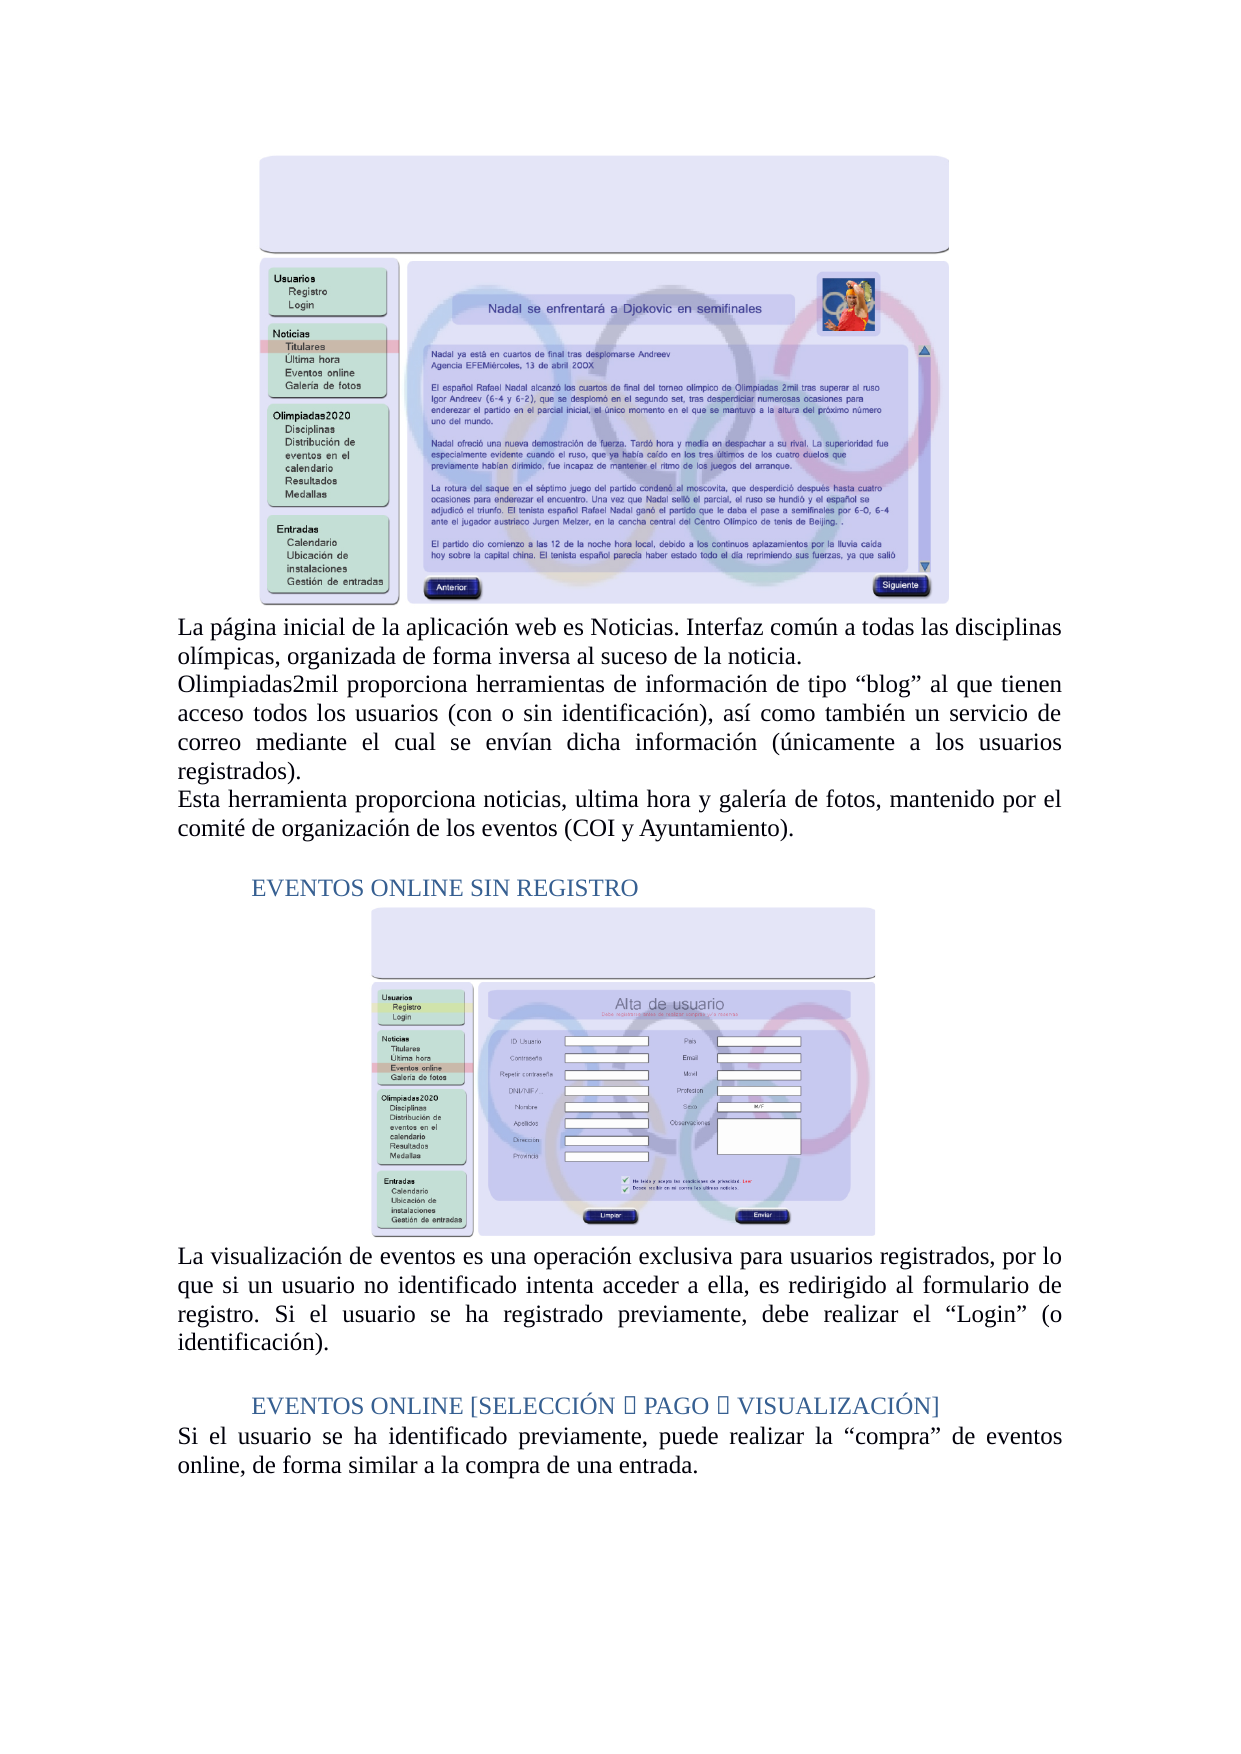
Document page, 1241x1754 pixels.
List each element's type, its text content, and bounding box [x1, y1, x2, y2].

text Esta herramienta proporciona noticias, ultima hora y galería de fotos, mantenido por el comité de organización de los eventos (COI y Ayuntamiento). [177, 784, 1063, 842]
picture [251, 147, 949, 612]
picture [365, 902, 876, 1242]
list Eventos online [Selección  Pago  Visualización] [177, 1387, 1063, 1421]
text La visualización de eventos es una operación exclusiva para usuarios registrados, por lo que si un usuario no identificado intenta acceder a ella, es redirigido al formulario de registro. Si el usuario se ha registrado previamente, debe realizar el “Login” (o identificación). [177, 1241, 1063, 1356]
text Olimpiadas2mil proporciona herramientas de información de tipo “blog” al que tienen acceso todos los usuarios (con o sin identificación), así como también un servicio de correo mediante el cual se envían dicha información (únicamente a los usuarios registrados). [177, 669, 1063, 784]
text Si el usuario se ha identificado previamente, puede realizar la “compra” de eventos online, de forma similar a la compra de una entrada. [177, 1421, 1063, 1479]
text La página inicial de la aplicación web es Noticias. Interfaz común a todas las disciplinas olímpicas, organizada de forma inversa al suceso de la noticia. [177, 612, 1063, 669]
list Eventos online sin registro [177, 873, 1063, 902]
